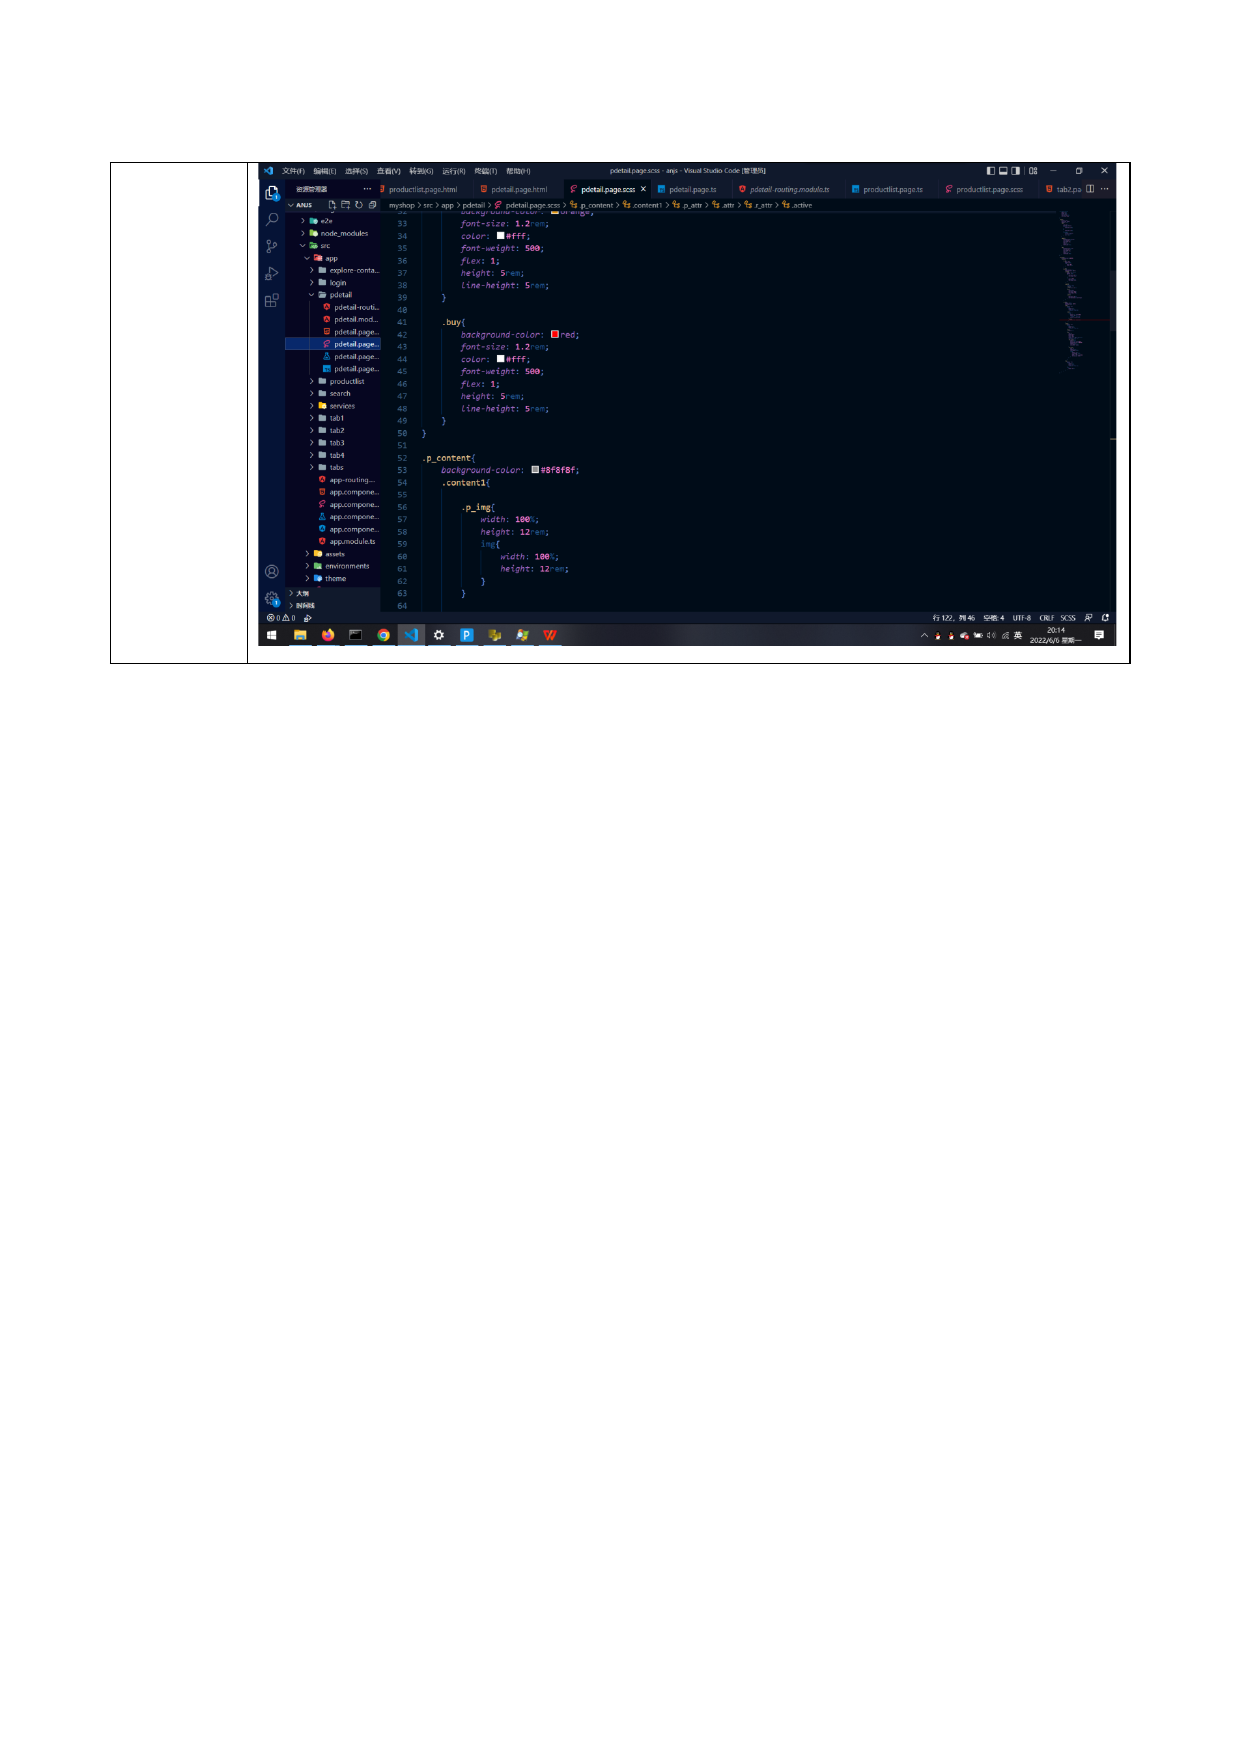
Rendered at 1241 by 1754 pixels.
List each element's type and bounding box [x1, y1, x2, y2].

picture [258, 163, 1117, 646]
table_cell [111, 163, 247, 663]
table_cell [248, 163, 1129, 663]
